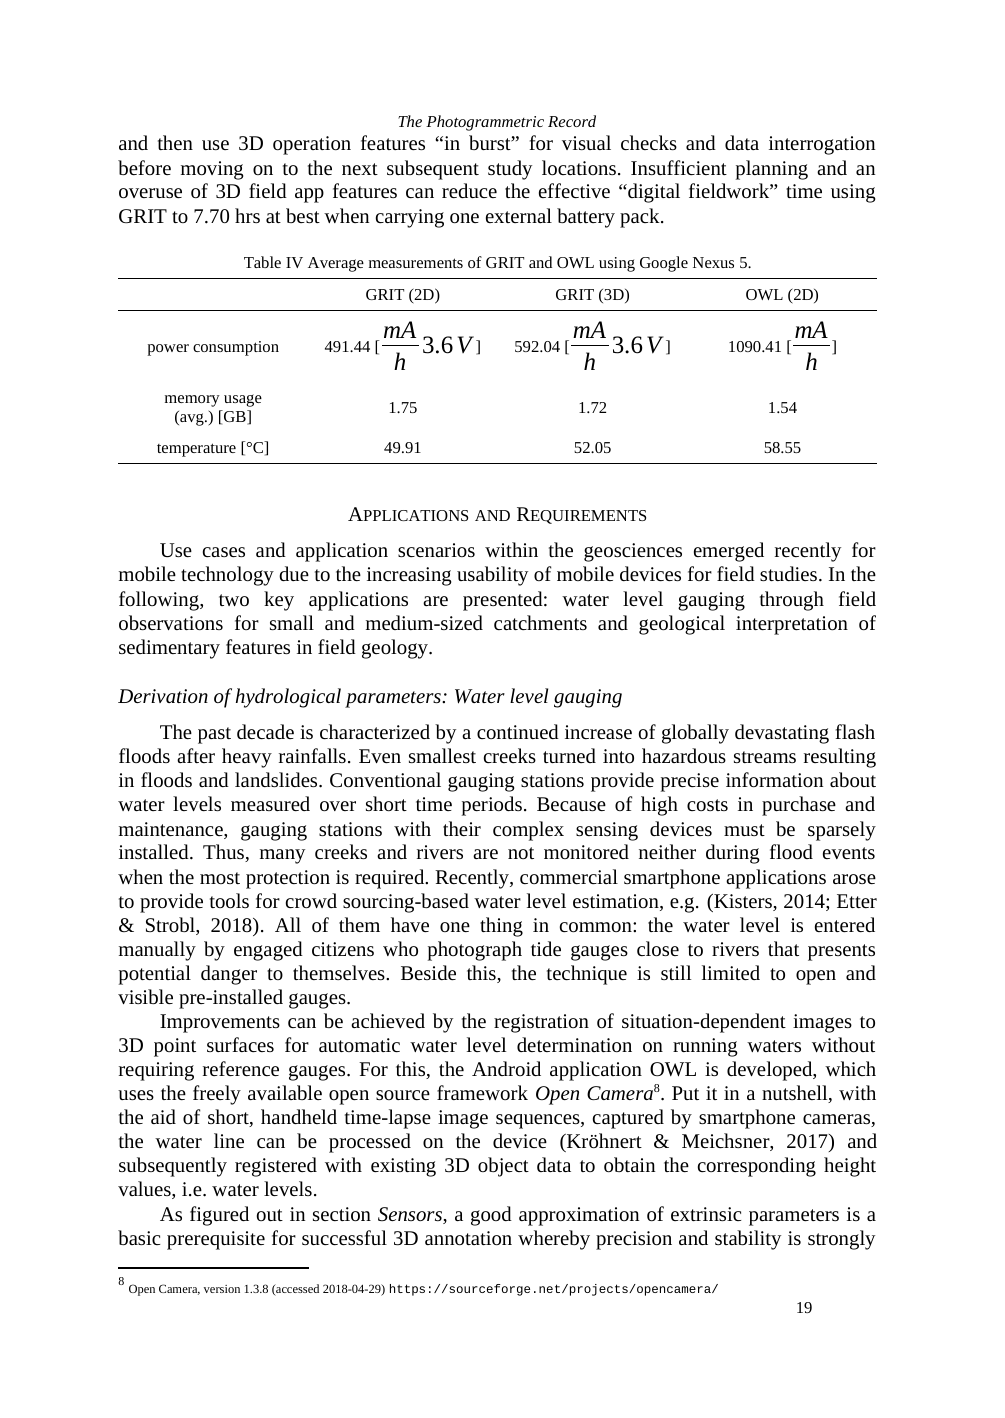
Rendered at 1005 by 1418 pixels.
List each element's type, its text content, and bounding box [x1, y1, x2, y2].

subtitle Applications and Requirements [118, 502, 877, 526]
table_cell 1.54 [687, 382, 877, 432]
table_header GRIT (2D) [308, 279, 497, 310]
table_cell 491.44 [] [308, 311, 497, 382]
title Table IV Average measurements of GRIT and OWL using Google Nexus 5. [118, 253, 877, 272]
table_header GRIT (3D) [498, 279, 687, 310]
table_cell 1.75 [308, 382, 497, 432]
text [118, 131, 877, 228]
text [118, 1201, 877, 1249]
subtitle Derivation of hydrological parameters: Water level gauging [118, 684, 877, 708]
text The past decade is characterized by a continued increase of globally devastating flash floods after heavy rainfalls. Even smallest creeks turned into hazardous streams resulting in floods and landslides. Conventional gauging stations provide precise information about water levels measured over short time periods. Because of high costs in purchase and maintenance, gauging stations with their complex sensing devices must be sparsely installed. Thus, many creeks and rivers are not monitored neither during flood events when the most protection is required. Recently, commercial smartphone applications arose to provide tools for crowd sourcing-based water level estimation, e.g. . All of them have one thing in common: the water level is entered manually by engaged citizens who photograph tide gauges close to rivers that presents potential danger to themselves. Beside this, the technique is still limited to open and visible pre-installed gauges. [118, 720, 877, 1009]
table_cell memory usage (avg.) [GB] [118, 382, 308, 432]
table_header OWL (2D) [687, 279, 877, 310]
table_cell temperature [°C] [118, 432, 308, 463]
text Improvements can be achieved by the registration of situation-dependent images to 3D point surfaces for automatic water level determination on running waters without requiring reference gauges. For this, the Android application OWL is developed, which uses the freely available open source framework Open Camera. Put it in a nutshell, with the aid of short, handheld time-lapse image sequences, captured by smartphone cameras, the water line can be processed on the device and subsequently registered with existing 3D object data to obtain the corresponding height values, i.e. water levels. [118, 1009, 877, 1201]
table_cell 49.91 [308, 432, 497, 463]
table_cell 1.72 [498, 382, 687, 432]
table_cell power consumption [118, 311, 308, 382]
table_cell 52.05 [498, 432, 687, 463]
table_cell 58.55 [687, 432, 877, 463]
table_cell 592.04 [] [498, 311, 687, 382]
text Use cases and application scenarios within the geosciences emerged recently for mobile technology due to the increasing usability of mobile devices for field studies. In the following, two key applications are presented: water level gauging through field observations for small and medium-sized catchments and geological interpretation of sedimentary features in field geology. [118, 538, 877, 659]
table_cell 1090.41 [] [687, 311, 877, 382]
table_header [118, 279, 308, 310]
